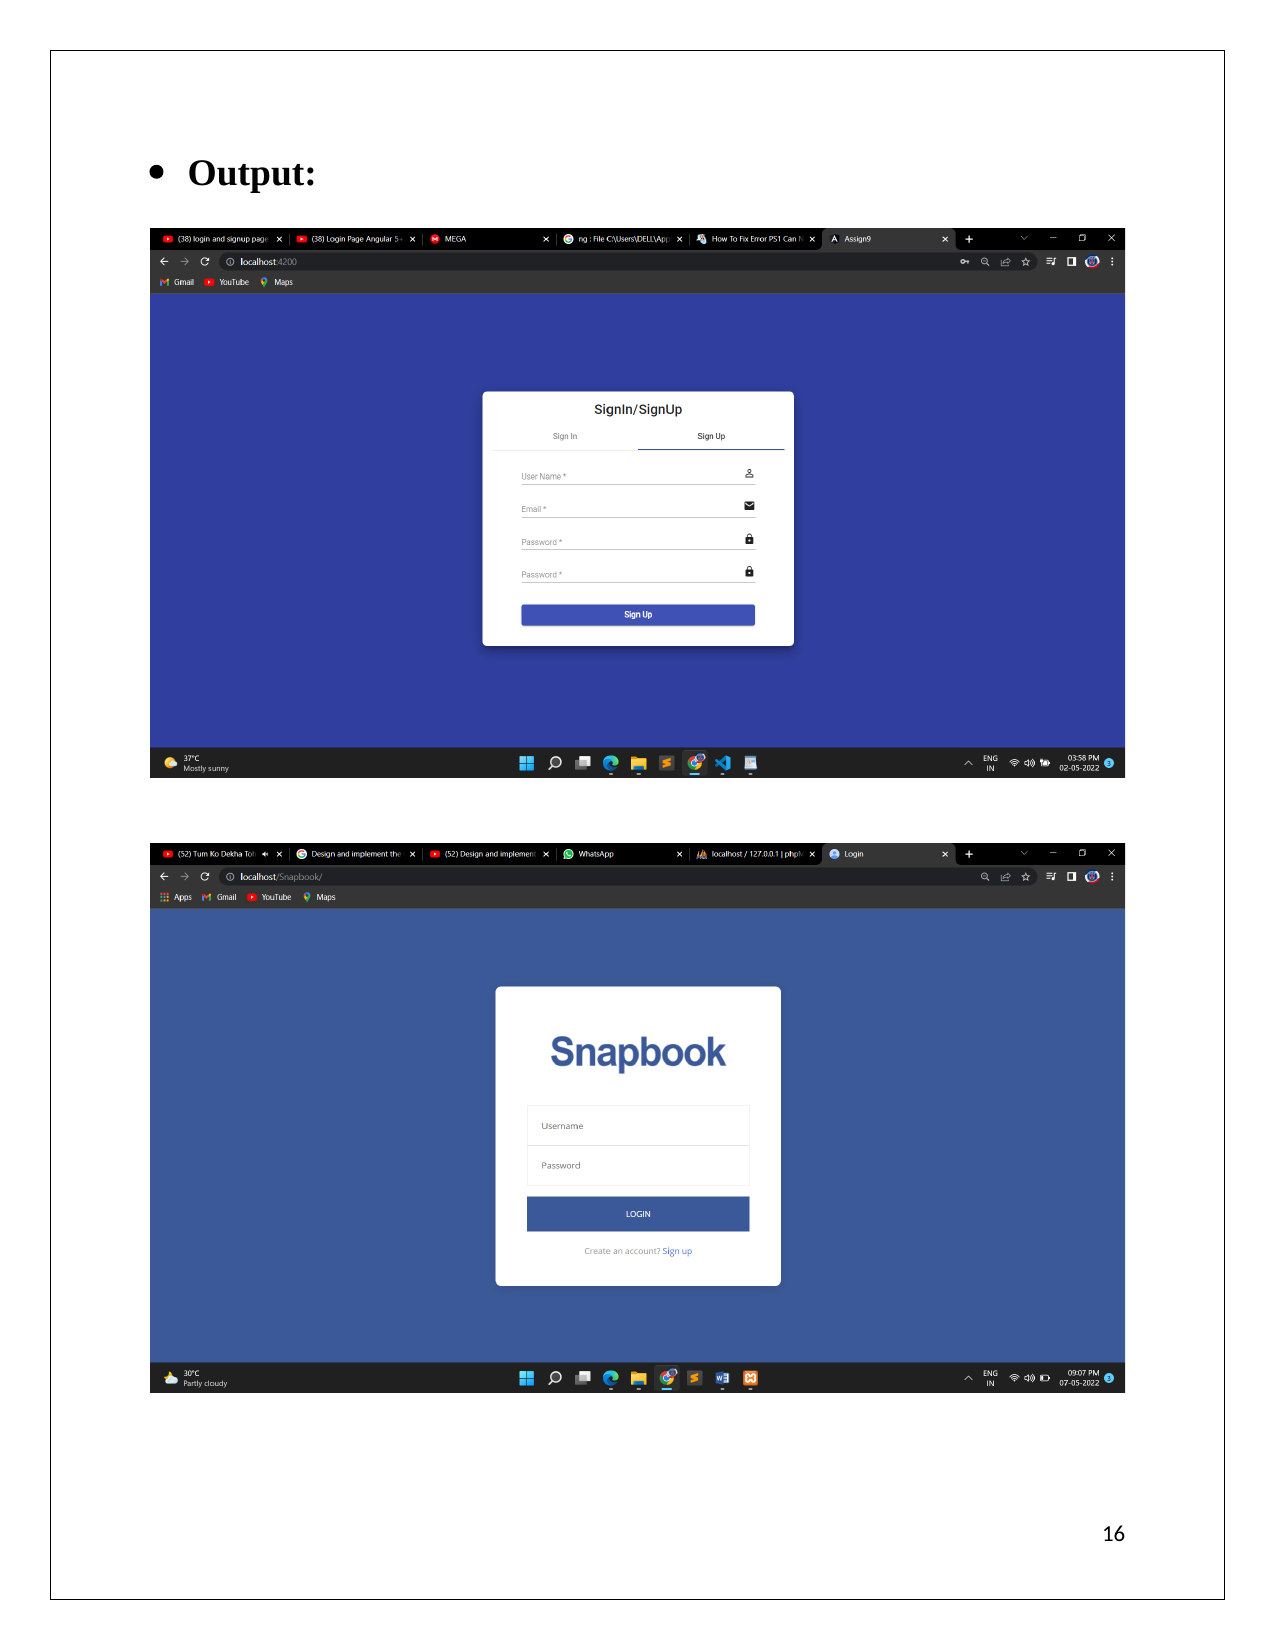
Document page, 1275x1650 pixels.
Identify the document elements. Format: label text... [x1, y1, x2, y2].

picture [150, 228, 1125, 778]
list Output: [150, 150, 1125, 193]
picture [150, 843, 1125, 1393]
